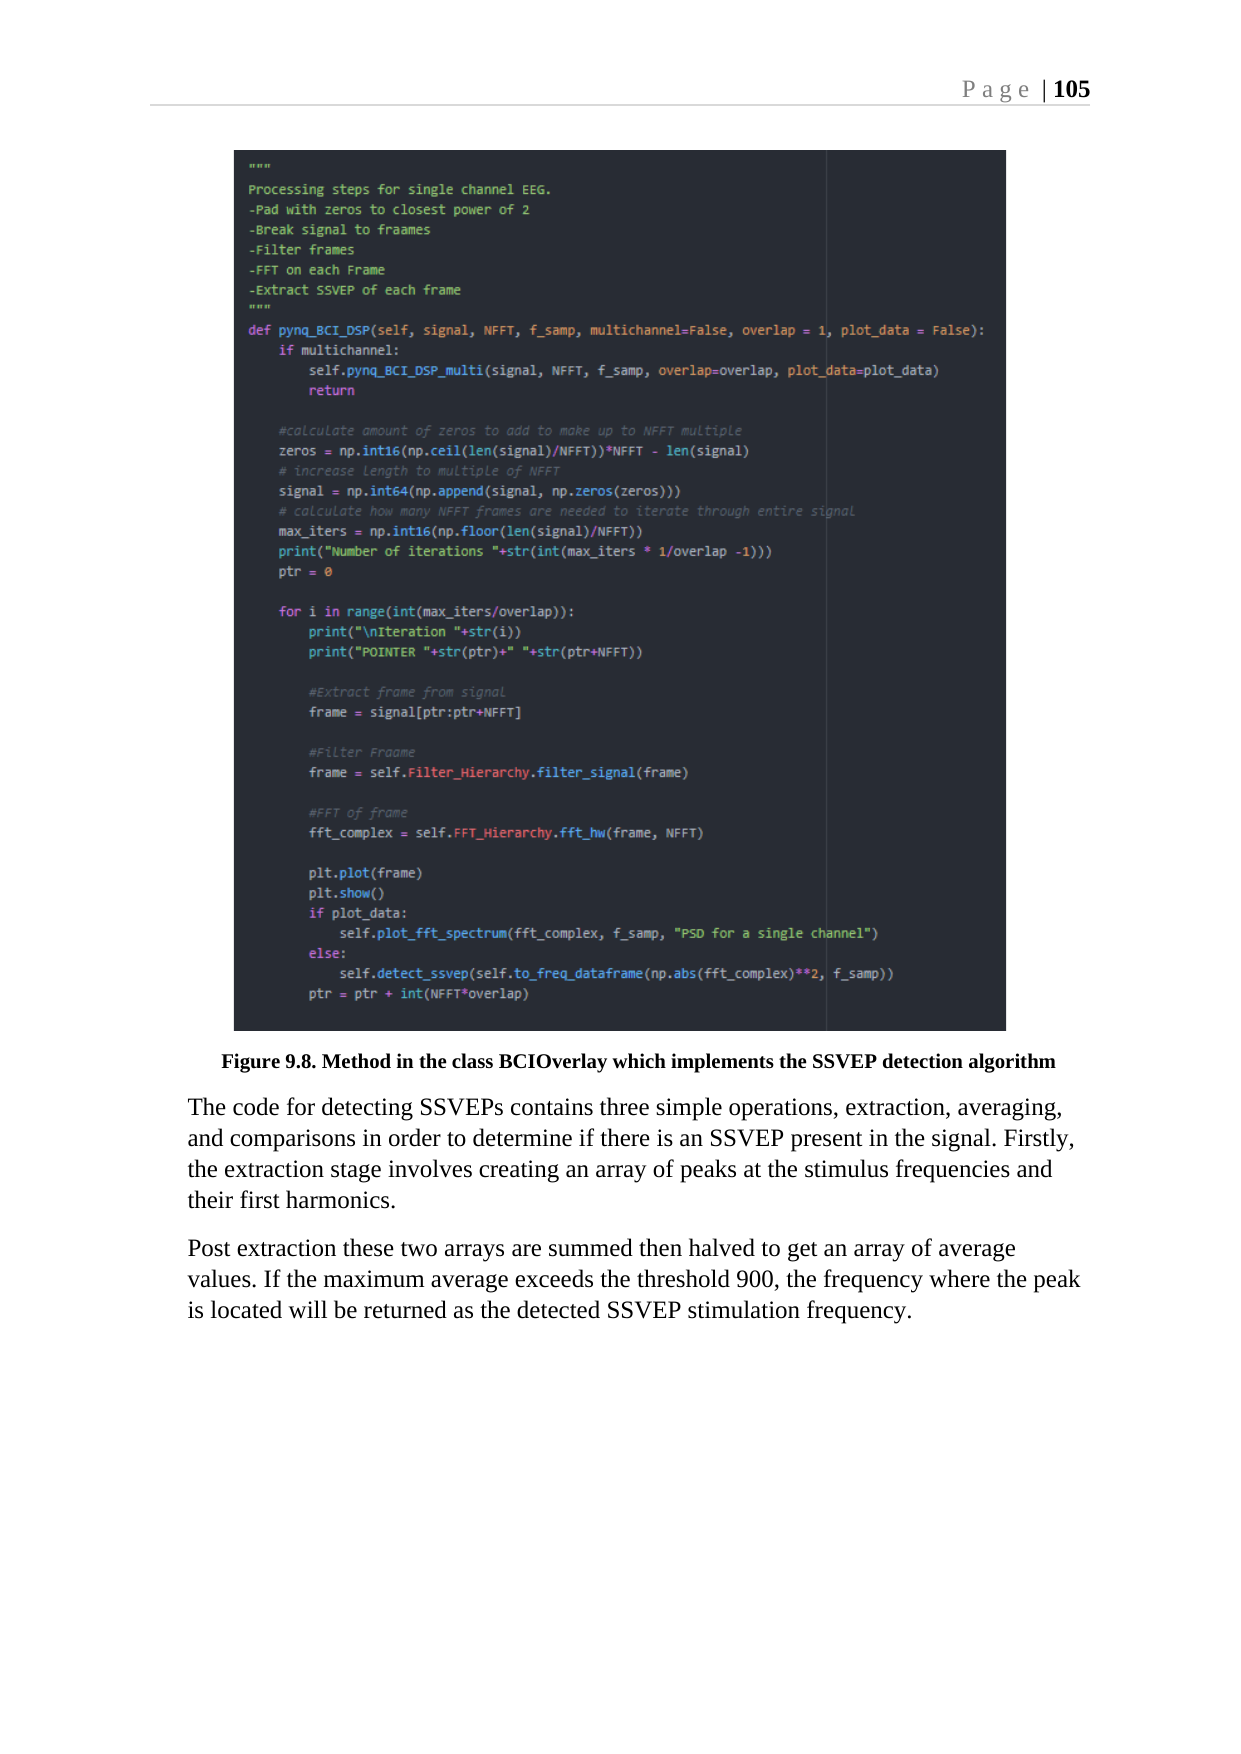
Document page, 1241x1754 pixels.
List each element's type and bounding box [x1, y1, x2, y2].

picture [233, 150, 1007, 1031]
